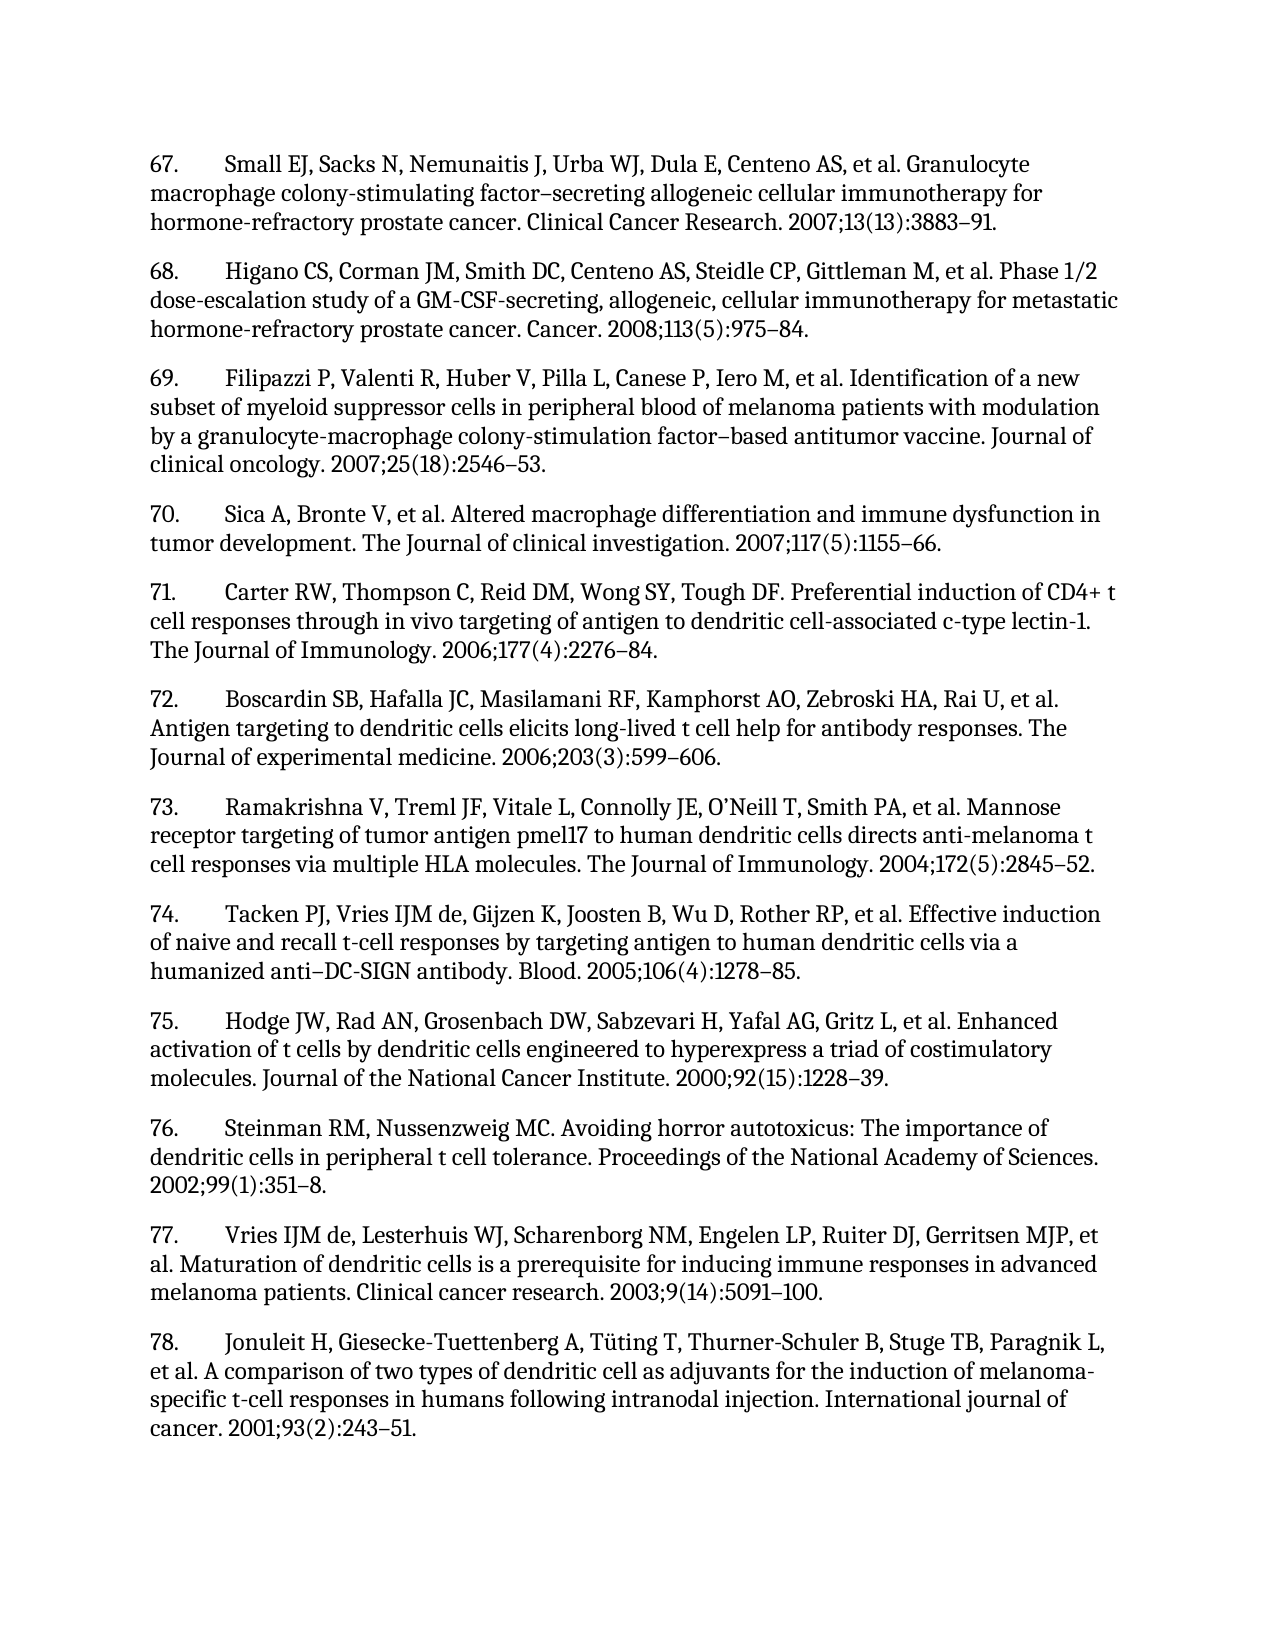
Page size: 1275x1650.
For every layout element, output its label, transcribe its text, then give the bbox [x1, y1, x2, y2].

text 75. Hodge JW, Rad AN, Grosenbach DW, Sabzevari H, Yafal AG, Gritz L, et al. Enhanced activation of t cells by dendritic cells engineered to hyperexpress a triad of costimulatory molecules. Journal of the National Cancer Institute. 2000;92(15):1228–39. [150, 1007, 1125, 1093]
text 76. Steinman RM, Nussenzweig MC. Avoiding horror autotoxicus: The importance of dendritic cells in peripheral t cell tolerance. Proceedings of the National Academy of Sciences. 2002;99(1):351–8. [150, 1114, 1125, 1200]
text 77. Vries IJM de, Lesterhuis WJ, Scharenborg NM, Engelen LP, Ruiter DJ, Gerritsen MJP, et al. Maturation of dendritic cells is a prerequisite for inducing immune responses in advanced melanoma patients. Clinical cancer research. 2003;9(14):5091–100. [150, 1221, 1125, 1307]
text 67. Small EJ, Sacks N, Nemunaitis J, Urba WJ, Dula E, Centeno AS, et al. Granulocyte macrophage colony-stimulating factor–secreting allogeneic cellular immunotherapy for hormone-refractory prostate cancer. Clinical Cancer Research. 2007;13(13):3883–91. [150, 150, 1125, 236]
text 78. Jonuleit H, Giesecke-Tuettenberg A, Tüting T, Thurner-Schuler B, Stuge TB, Paragnik L, et al. A comparison of two types of dendritic cell as adjuvants for the induction of melanoma-specific t-cell responses in humans following intranodal injection. International journal of cancer. 2001;93(2):243–51. [150, 1328, 1125, 1443]
text 72. Boscardin SB, Hafalla JC, Masilamani RF, Kamphorst AO, Zebroski HA, Rai U, et al. Antigen targeting to dendritic cells elicits long-lived t cell help for antibody responses. The Journal of experimental medicine. 2006;203(3):599–606. [150, 685, 1125, 772]
text 71. Carter RW, Thompson C, Reid DM, Wong SY, Tough DF. Preferential induction of CD4+ t cell responses through in vivo targeting of antigen to dendritic cell-associated c-type lectin-1. The Journal of Immunology. 2006;177(4):2276–84. [150, 578, 1125, 664]
text 68. Higano CS, Corman JM, Smith DC, Centeno AS, Steidle CP, Gittleman M, et al. Phase 1/2 dose-escalation study of a GM-CSF-secreting, allogeneic, cellular immunotherapy for metastatic hormone-refractory prostate cancer. Cancer. 2008;113(5):975–84. [150, 257, 1125, 343]
text 70. Sica A, Bronte V, et al. Altered macrophage differentiation and immune dysfunction in tumor development. The Journal of clinical investigation. 2007;117(5):1155–66. [150, 500, 1125, 557]
text 69. Filipazzi P, Valenti R, Huber V, Pilla L, Canese P, Iero M, et al. Identification of a new subset of myeloid suppressor cells in peripheral blood of melanoma patients with modulation by a granulocyte-macrophage colony-stimulation factor–based antitumor vaccine. Journal of clinical oncology. 2007;25(18):2546–53. [150, 364, 1125, 479]
text 73. Ramakrishna V, Treml JF, Vitale L, Connolly JE, O’Neill T, Smith PA, et al. Mannose receptor targeting of tumor antigen pmel17 to human dendritic cells directs anti-melanoma t cell responses via multiple HLA molecules. The Journal of Immunology. 2004;172(5):2845–52. [150, 792, 1125, 879]
text 74. Tacken PJ, Vries IJM de, Gijzen K, Joosten B, Wu D, Rother RP, et al. Effective induction of naive and recall t-cell responses by targeting antigen to human dendritic cells via a humanized anti–DC-SIGN antibody. Blood. 2005;106(4):1278–85. [150, 899, 1125, 986]
